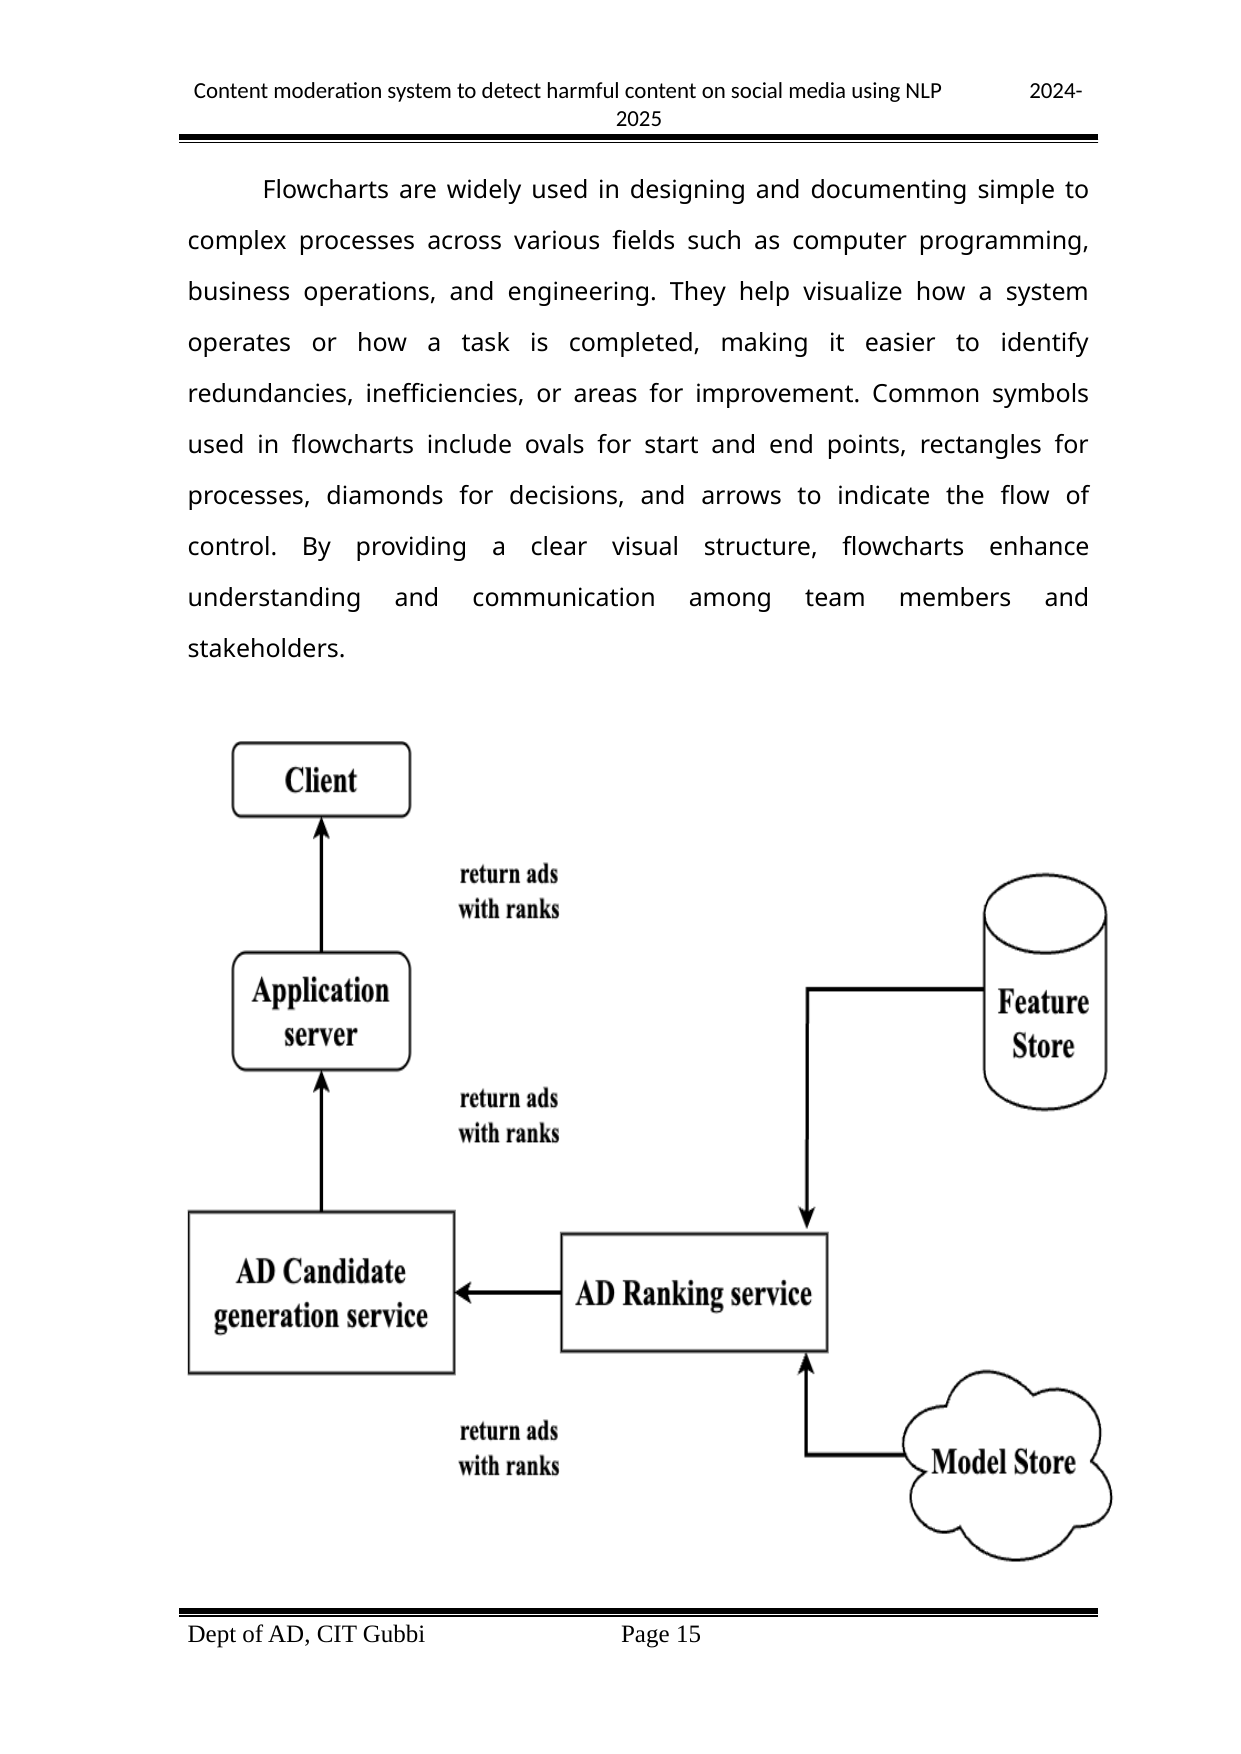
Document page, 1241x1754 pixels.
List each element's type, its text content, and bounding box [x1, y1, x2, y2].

picture [187, 741, 1121, 1572]
text Flowcharts are widely used in designing and documenting simple to complex processes across various fields such as computer programming, business operations, and engineering. They help visualize how a system operates or how a task is completed, making it easier to identify redundancies, inefficiencies, or areas for improvement. Common symbols used in flowcharts include ovals for start and end points, rectangles for processes, diamonds for decisions, and arrows to indicate the flow of control. By providing a clear visual structure, flowcharts enhance understanding and communication among team members and stakeholders. [187, 171, 1090, 665]
